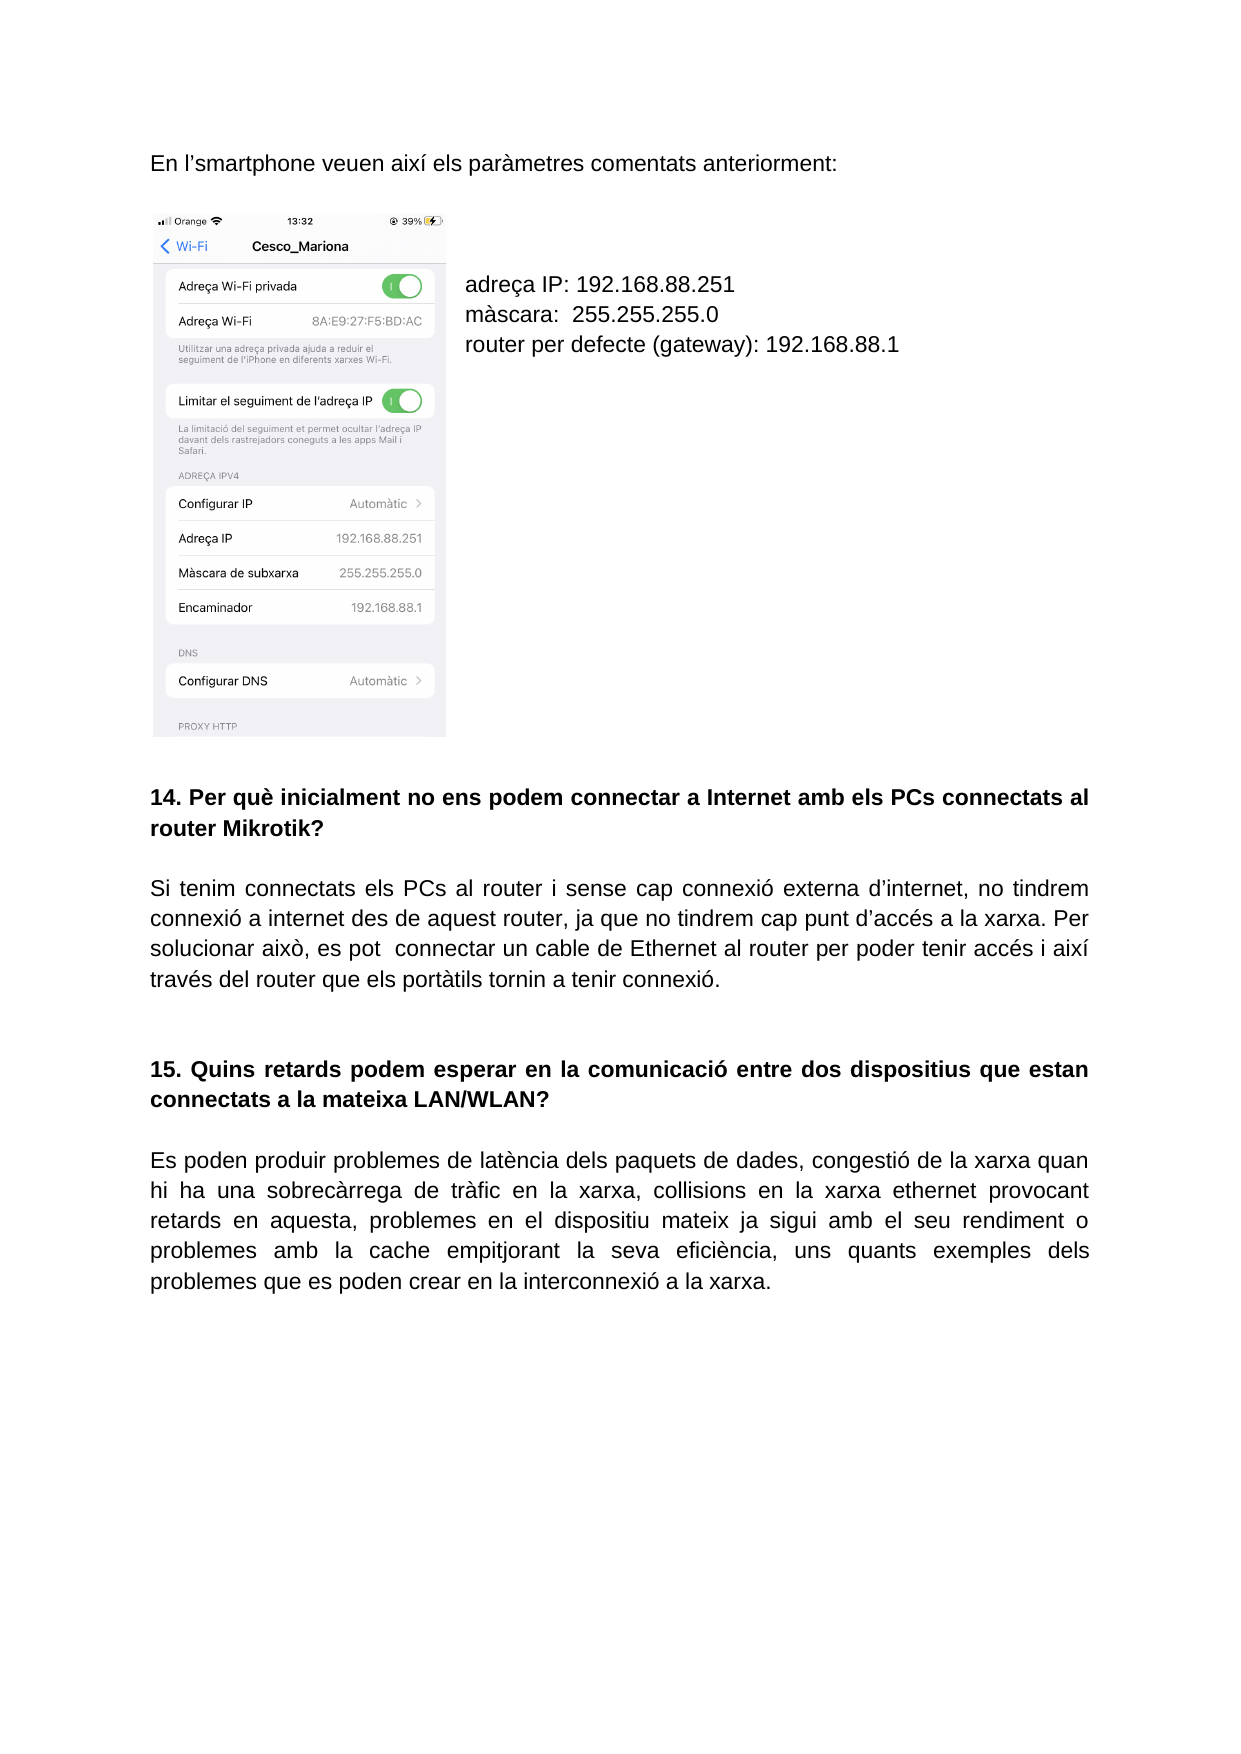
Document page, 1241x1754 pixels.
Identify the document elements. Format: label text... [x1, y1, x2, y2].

text Es poden produir problemes de latència dels paquets de dades, congestió de la xarxa quan hi ha una sobrecàrrega de tràfic en la xarxa, collisions en la xarxa ethernet provocant retards en aquesta, problemes en el dispositiu mateix ja sigui amb el seu rendiment o problemes amb la cache empitjorant la seva eficiència, uns quants exemples dels problemes que es poden crear en la interconnexió a la xarxa. [150, 1147, 1090, 1294]
text Si tenim connectats els PCs al router i sense cap connexió externa d’internet, no tindrem connexió a internet des de aquest router, ja que no tindrem cap punt d’accés a la xarxa. Per solucionar això, es pot connectar un cable de Ethernet al router per poder tenir accés i així través del router que els portàtils tornin a tenir connexió. [150, 875, 1090, 992]
text router per defecte (gateway): 192.168.88.1 [447, 331, 1090, 358]
text En l’smartphone veuen així els paràmetres comentats anteriorment: [150, 150, 1090, 176]
picture [153, 213, 447, 737]
text 14. Per què inicialment no ens podem connectar a Internet amb els PCs connectats al router Mikrotik? [150, 784, 1090, 841]
text màscara: 255.255.255.0 [447, 301, 1090, 327]
text adreça IP: 192.168.88.251 [447, 271, 1090, 297]
text 15. Quins retards podem esperar en la comunicació entre dos dispositius que estan connectats a la mateixa LAN/WLAN? [150, 1056, 1090, 1113]
